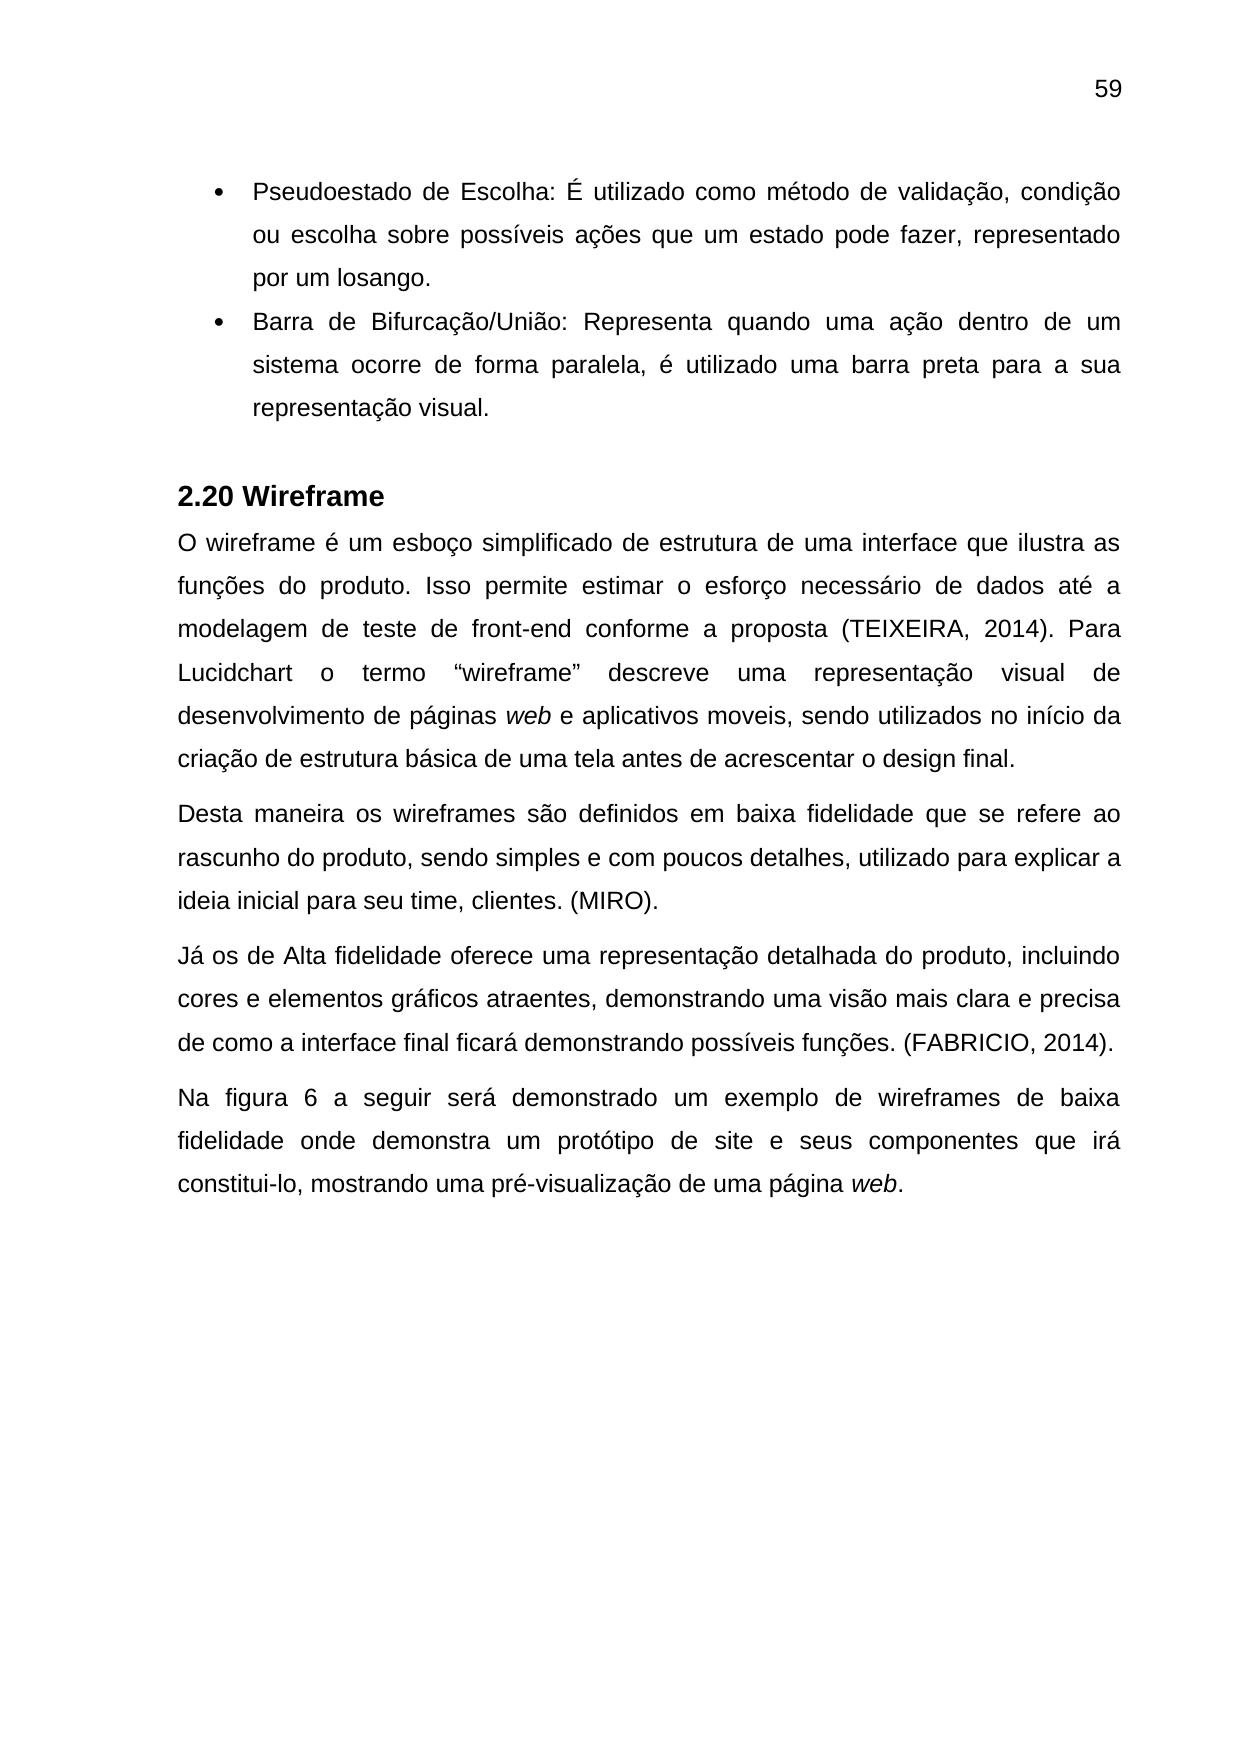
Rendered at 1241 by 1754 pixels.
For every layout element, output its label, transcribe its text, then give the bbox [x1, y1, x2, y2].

text Já os de Alta fidelidade oferece uma representação detalhada do produto, incluindo cores e elementos gráficos atraentes, demonstrando uma visão mais clara e precisa de como a interface final ficará demonstrando possíveis funções. (FABRICIO, 2014). [177, 941, 1122, 1056]
list Barra de Bifurcação/União: Representa quando uma ação dentro de um sistema ocorre de forma paralela, é utilizado uma barra preta para a sua representação visual. [215, 307, 1122, 422]
text O wireframe é um esboço simplificado de estrutura de uma interface que ilustra as funções do produto. Isso permite estimar o esforço necessário de dados até a modelagem de teste de front-end conforme a proposta (TEIXEIRA, 2014). Para Lucidchart o termo “wireframe” descreve uma representação visual de desenvolvimento de páginas web e aplicativos moveis, sendo utilizados no início da criação de estrutura básica de uma tela antes de acrescentar o design final. [177, 528, 1122, 772]
text Na figura 6 a seguir será demonstrado um exemplo de wireframes de baixa fidelidade onde demonstra um protótipo de site e seus componentes que irá constitui-lo, mostrando uma pré-visualização de uma página web. [177, 1083, 1122, 1198]
text Desta maneira os wireframes são definidos em baixa fidelidade que se refere ao rascunho do produto, sendo simples e com poucos detalhes, utilizado para explicar a ideia inicial para seu time, clientes. (MIRO). [177, 799, 1122, 914]
list Pseudoestado de Escolha: É utilizado como método de validação, condição ou escolha sobre possíveis ações que um estado pode fazer, representado por um losango. [215, 177, 1122, 292]
text 2.20 Wireframe [177, 479, 1122, 513]
